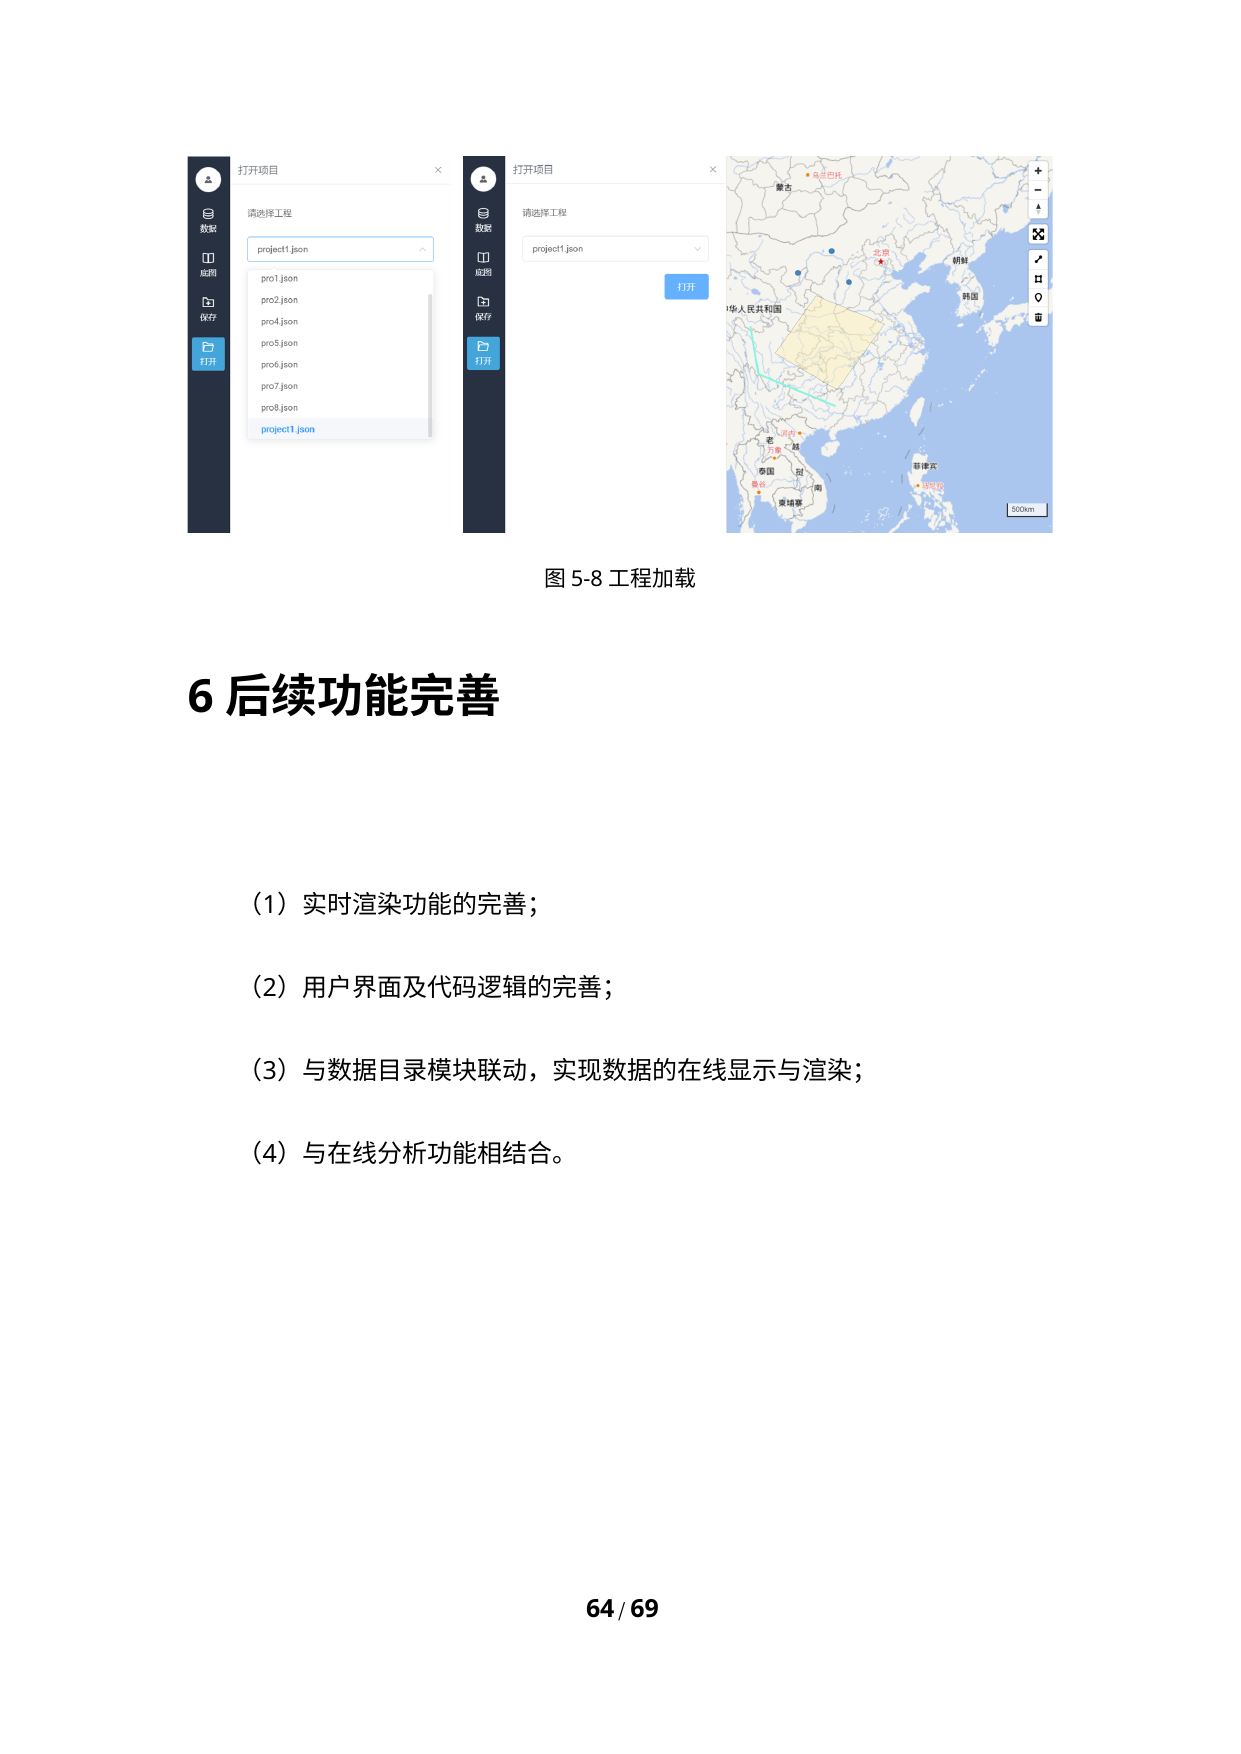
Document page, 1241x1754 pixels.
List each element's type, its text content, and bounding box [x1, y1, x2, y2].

text （3）与数据目录模块联动，实现数据的在线显示与渲染； [187, 1036, 1053, 1101]
text 图5-8 工程加载 [187, 560, 1053, 593]
subtitle 6 后续功能完善 [187, 644, 1053, 742]
text （1）实时渲染功能的完善； [187, 870, 1053, 935]
text （4）与在线分析功能相结合。 [187, 1119, 1053, 1184]
text （2）用户界面及代码逻辑的完善； [187, 953, 1053, 1018]
picture [187, 155, 1053, 533]
